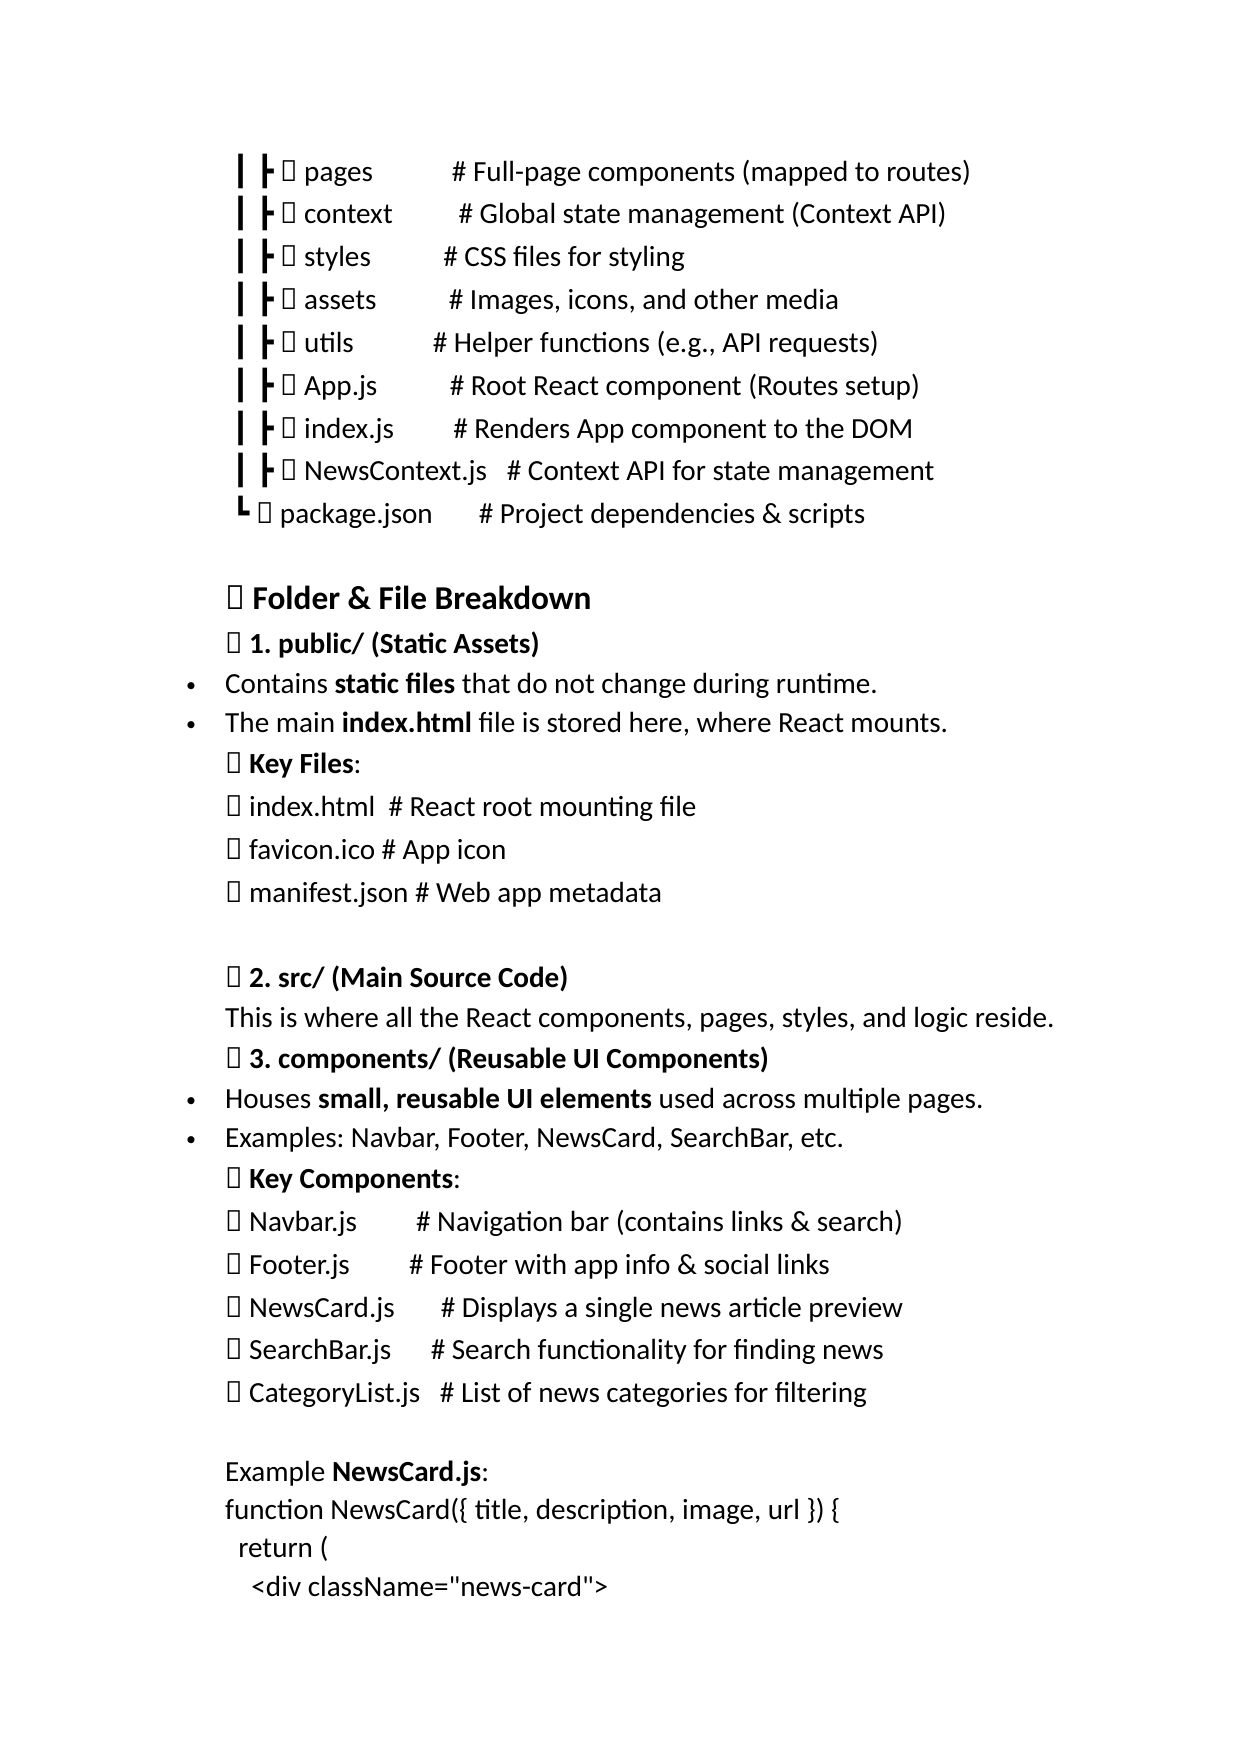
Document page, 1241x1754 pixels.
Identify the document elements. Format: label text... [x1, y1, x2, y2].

list 📜 NewsCard.js # Displays a single news article preview [225, 1286, 1090, 1326]
list ┗ 📜 package.json # Project dependencies & scripts [225, 492, 1090, 532]
list return ( [225, 1529, 1090, 1565]
list ┃ ┣ 📜 App.js # Root React component (Routes setup) [225, 364, 1090, 404]
list Contains static files that do not change during runtime. [187, 666, 1090, 701]
list 📜 Navbar.js # Navigation bar (contains links & search) [225, 1200, 1090, 1240]
list ┃ ┣ 📂 utils # Helper functions (e.g., API requests) [225, 321, 1090, 361]
list ┃ ┣ 📂 pages # Full-page components (mapped to routes) [225, 150, 1090, 190]
list ┃ ┣ 📂 assets # Images, icons, and other media [225, 278, 1090, 318]
list This is where all the React components, pages, styles, and logic reside. [225, 999, 1090, 1035]
list 📜 index.html # React root mounting file [225, 785, 1090, 825]
list 📜 CategoryList.js # List of news categories for filtering [225, 1371, 1090, 1411]
list 📌 Key Components: [225, 1157, 1090, 1197]
list 📜 SearchBar.js # Search functionality for finding news [225, 1329, 1090, 1368]
list Houses small, reusable UI elements used across multiple pages. [187, 1081, 1090, 1116]
list 📜 manifest.json # Web app metadata [225, 871, 1090, 911]
list ┃ ┣ 📜 index.js # Renders App component to the DOM [225, 407, 1090, 447]
list 📌 Key Files: [225, 742, 1090, 782]
list The main index.html file is stored here, where React mounts. [187, 704, 1090, 739]
list 📜 Footer.js # Footer with app info & social links [225, 1243, 1090, 1283]
list function NewsCard({ title, description, image, url }) { [225, 1491, 1090, 1527]
list 📁 2. src/ (Main Source Code) [225, 956, 1090, 996]
list 🔹 Folder & File Breakdown [225, 574, 1090, 619]
list ┃ ┣ 📜 NewsContext.js # Context API for state management [225, 450, 1090, 489]
list Example NewsCard.js: [225, 1453, 1090, 1488]
list 📂 3. components/ (Reusable UI Components) [225, 1038, 1090, 1077]
list ┃ ┣ 📂 context # Global state management (Context API) [225, 193, 1090, 232]
list 📜 favicon.ico # App icon [225, 828, 1090, 868]
list 📁 1. public/ (Static Assets) [225, 623, 1090, 662]
list Examples: Navbar, Footer, NewsCard, SearchBar, etc. [187, 1119, 1090, 1154]
list ┃ ┣ 📂 styles # CSS files for styling [225, 236, 1090, 275]
list <div className="news-card"> [225, 1568, 1090, 1604]
